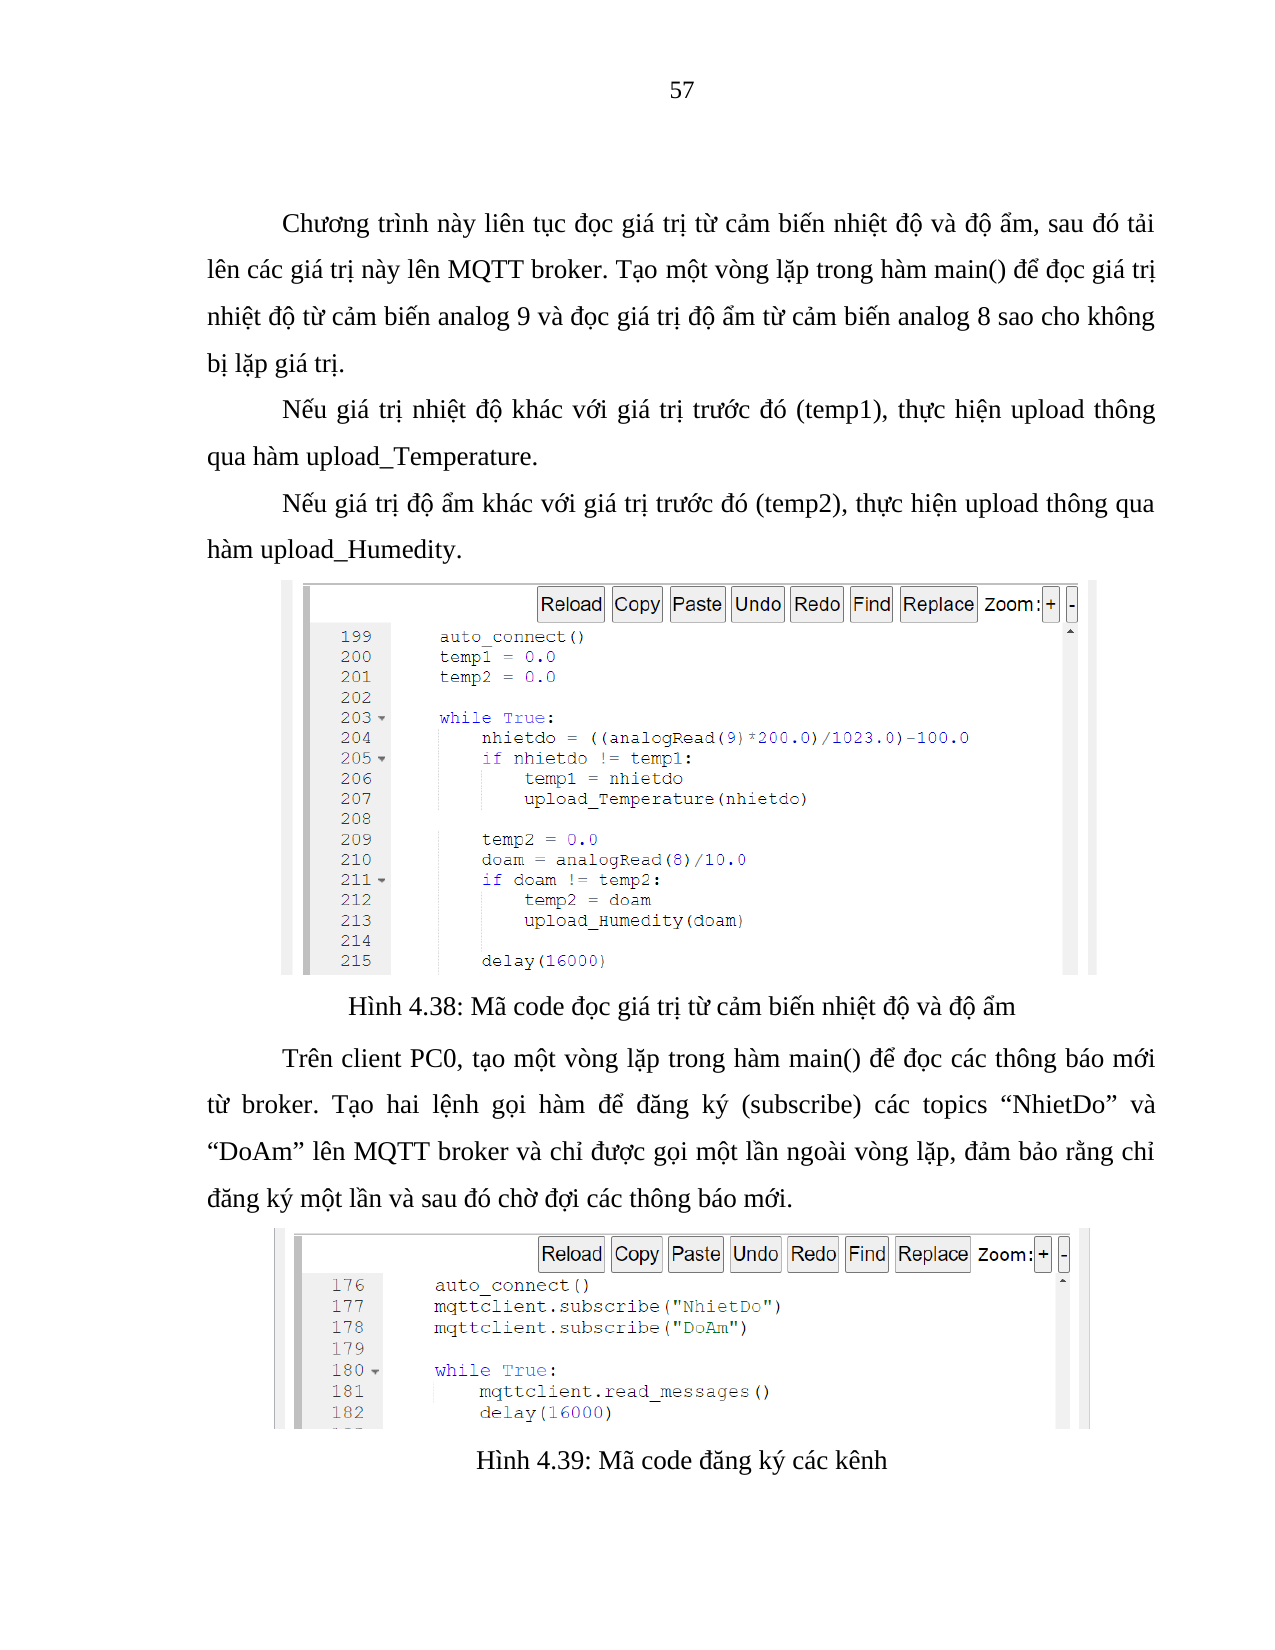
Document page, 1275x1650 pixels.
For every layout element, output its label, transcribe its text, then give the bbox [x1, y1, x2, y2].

text Chương trình này liên tục đọc giá trị từ cảm biến nhiệt độ và độ ẩm, sau đó tải lên các giá trị này lên MQTT broker. Tạo một vòng lặp trong hàm main() để đọc giá trị nhiệt độ từ cảm biến analog 9 và đọc giá trị độ ẩm từ cảm biến analog 8 sao cho không bị lặp giá trị. [207, 207, 1157, 378]
picture [274, 1228, 1090, 1429]
text Trên client PC0, tạo một vòng lặp trong hàm main() để đọc các thông báo mới từ broker. Tạo hai lệnh gọi hàm để đăng ký (subscribe) các topics “NhietDo” và “DoAm” lên MQTT broker và chỉ được gọi một lần ngoài vòng lặp, đảm bảo rằng chỉ đăng ký một lần và sau đó chờ đợi các thông báo mới. [207, 1042, 1157, 1213]
picture [281, 580, 1097, 975]
text Hình 4.38: Mã code đọc giá trị từ cảm biến nhiệt độ và độ ẩm [207, 990, 1157, 1021]
text Hình 4.39: Mã code đăng ký các kênh [207, 1444, 1157, 1476]
text Nếu giá trị nhiệt độ khác với giá trị trước đó (temp1), thực hiện upload thông qua hàm upload_Temperature. [207, 393, 1157, 471]
text Nếu giá trị độ ẩm khác với giá trị trước đó (temp2), thực hiện upload thông qua hàm upload_Humedity. [207, 487, 1157, 564]
